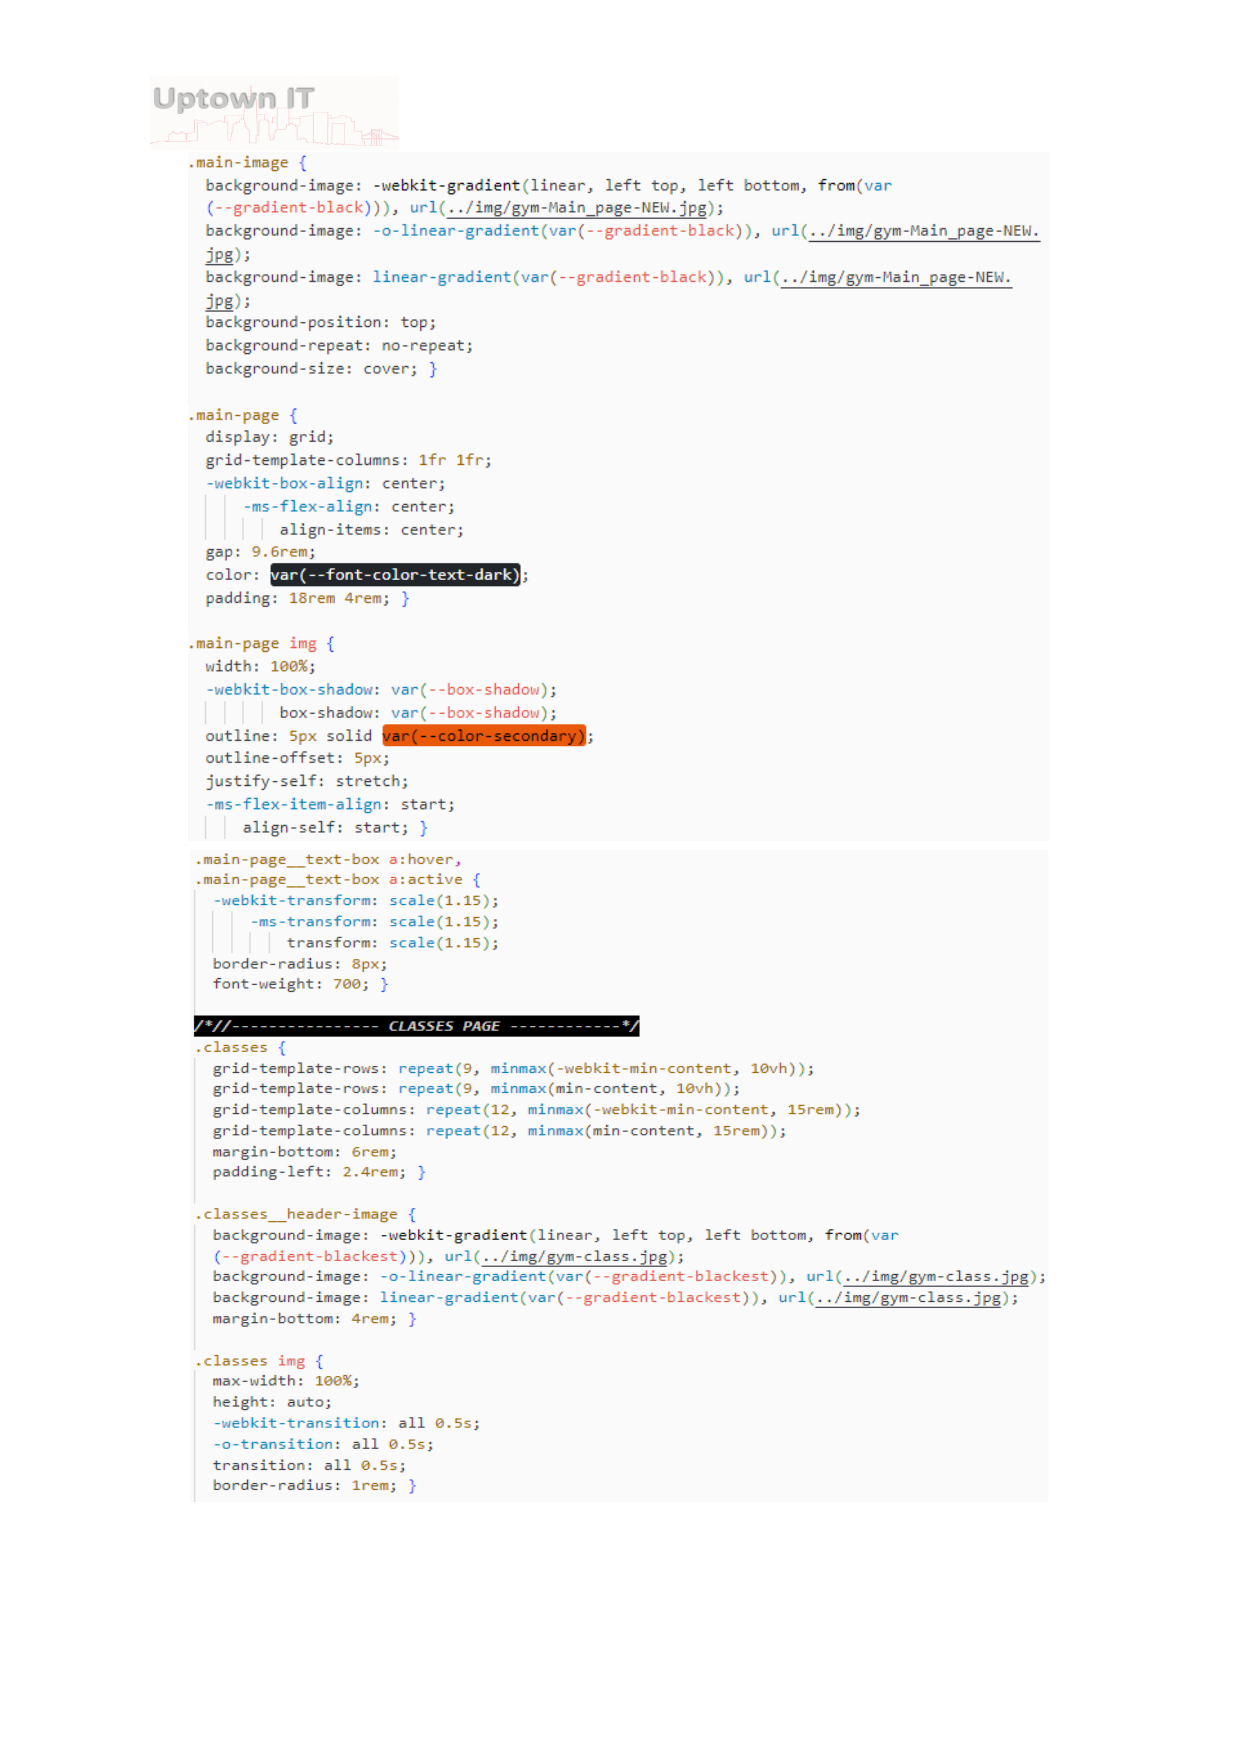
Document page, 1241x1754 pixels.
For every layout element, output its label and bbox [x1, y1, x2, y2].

picture [189, 850, 1048, 1501]
picture [150, 73, 1049, 840]
